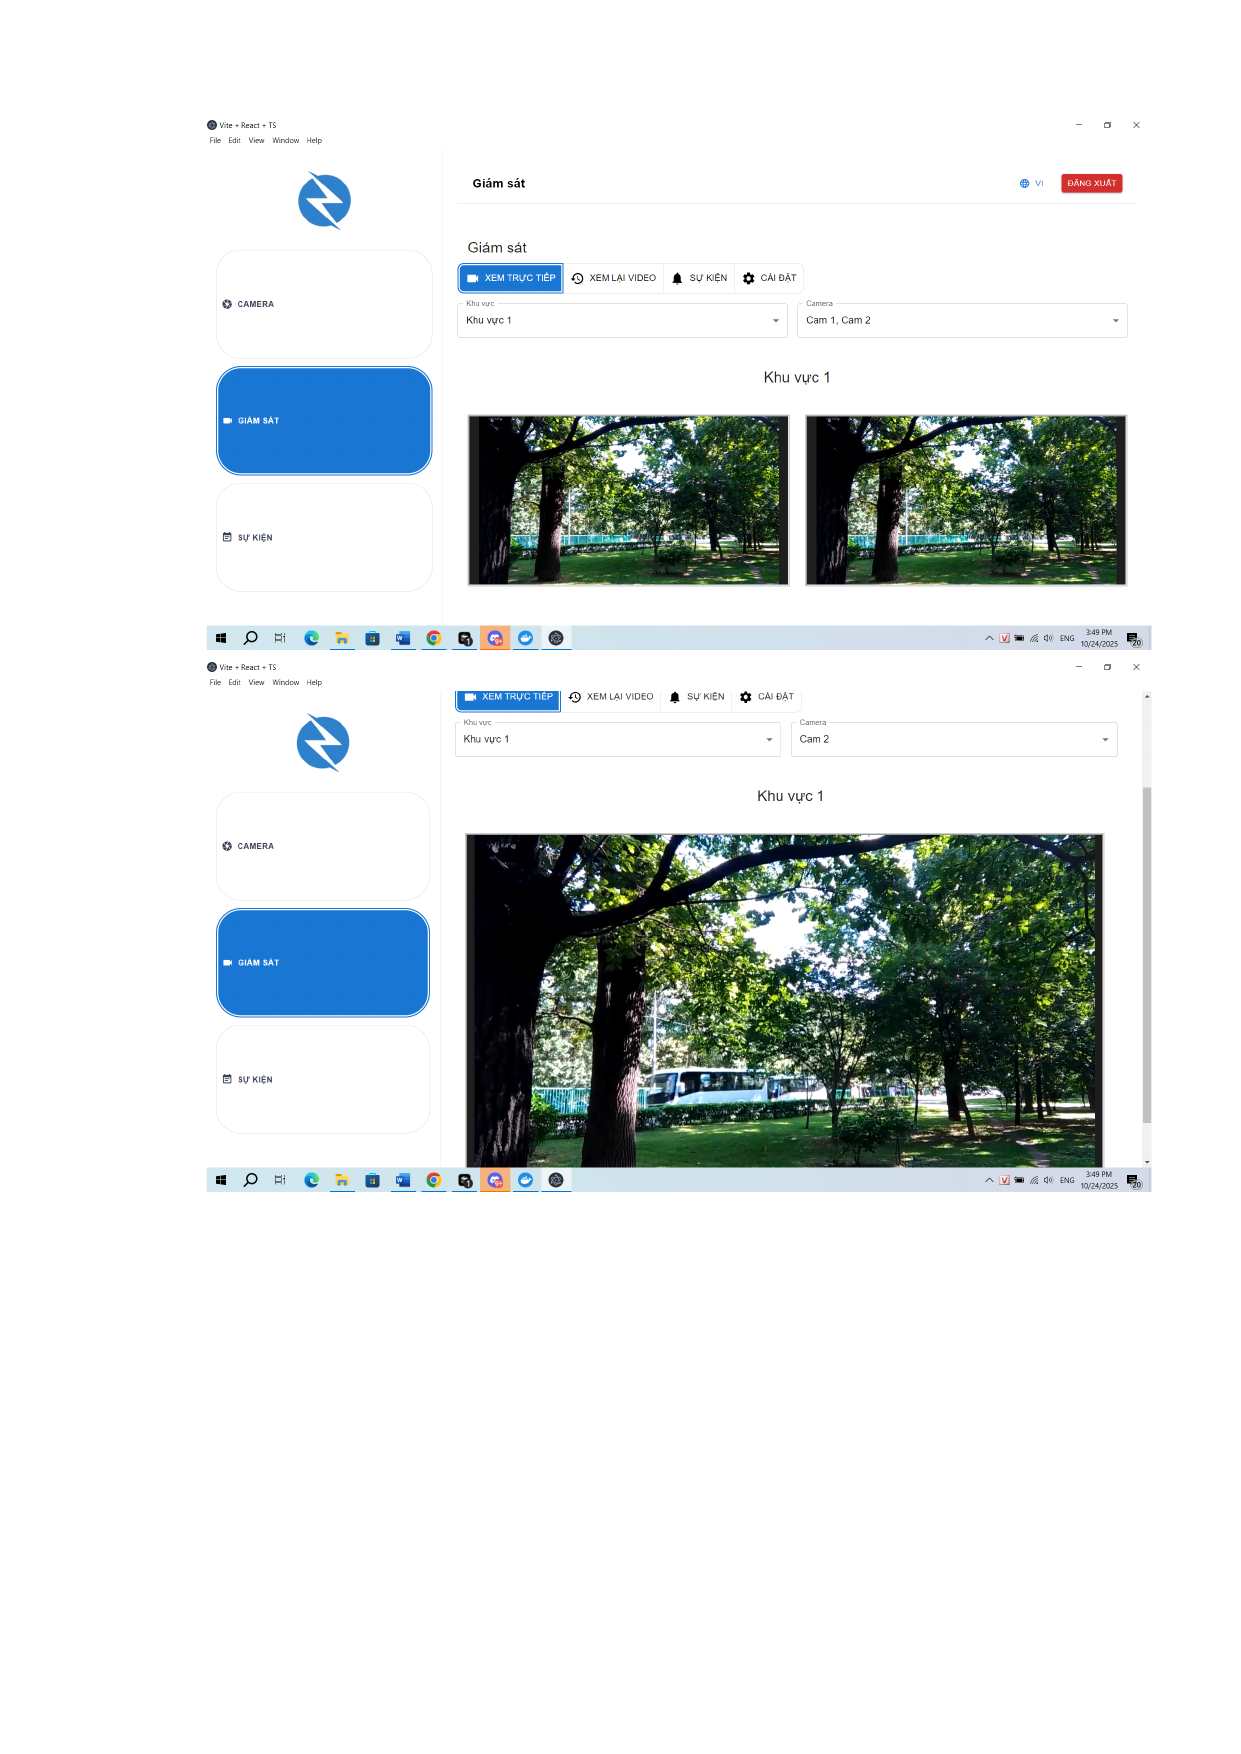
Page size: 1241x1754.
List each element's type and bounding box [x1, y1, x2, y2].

picture [206, 118, 1152, 650]
picture [206, 660, 1152, 1192]
